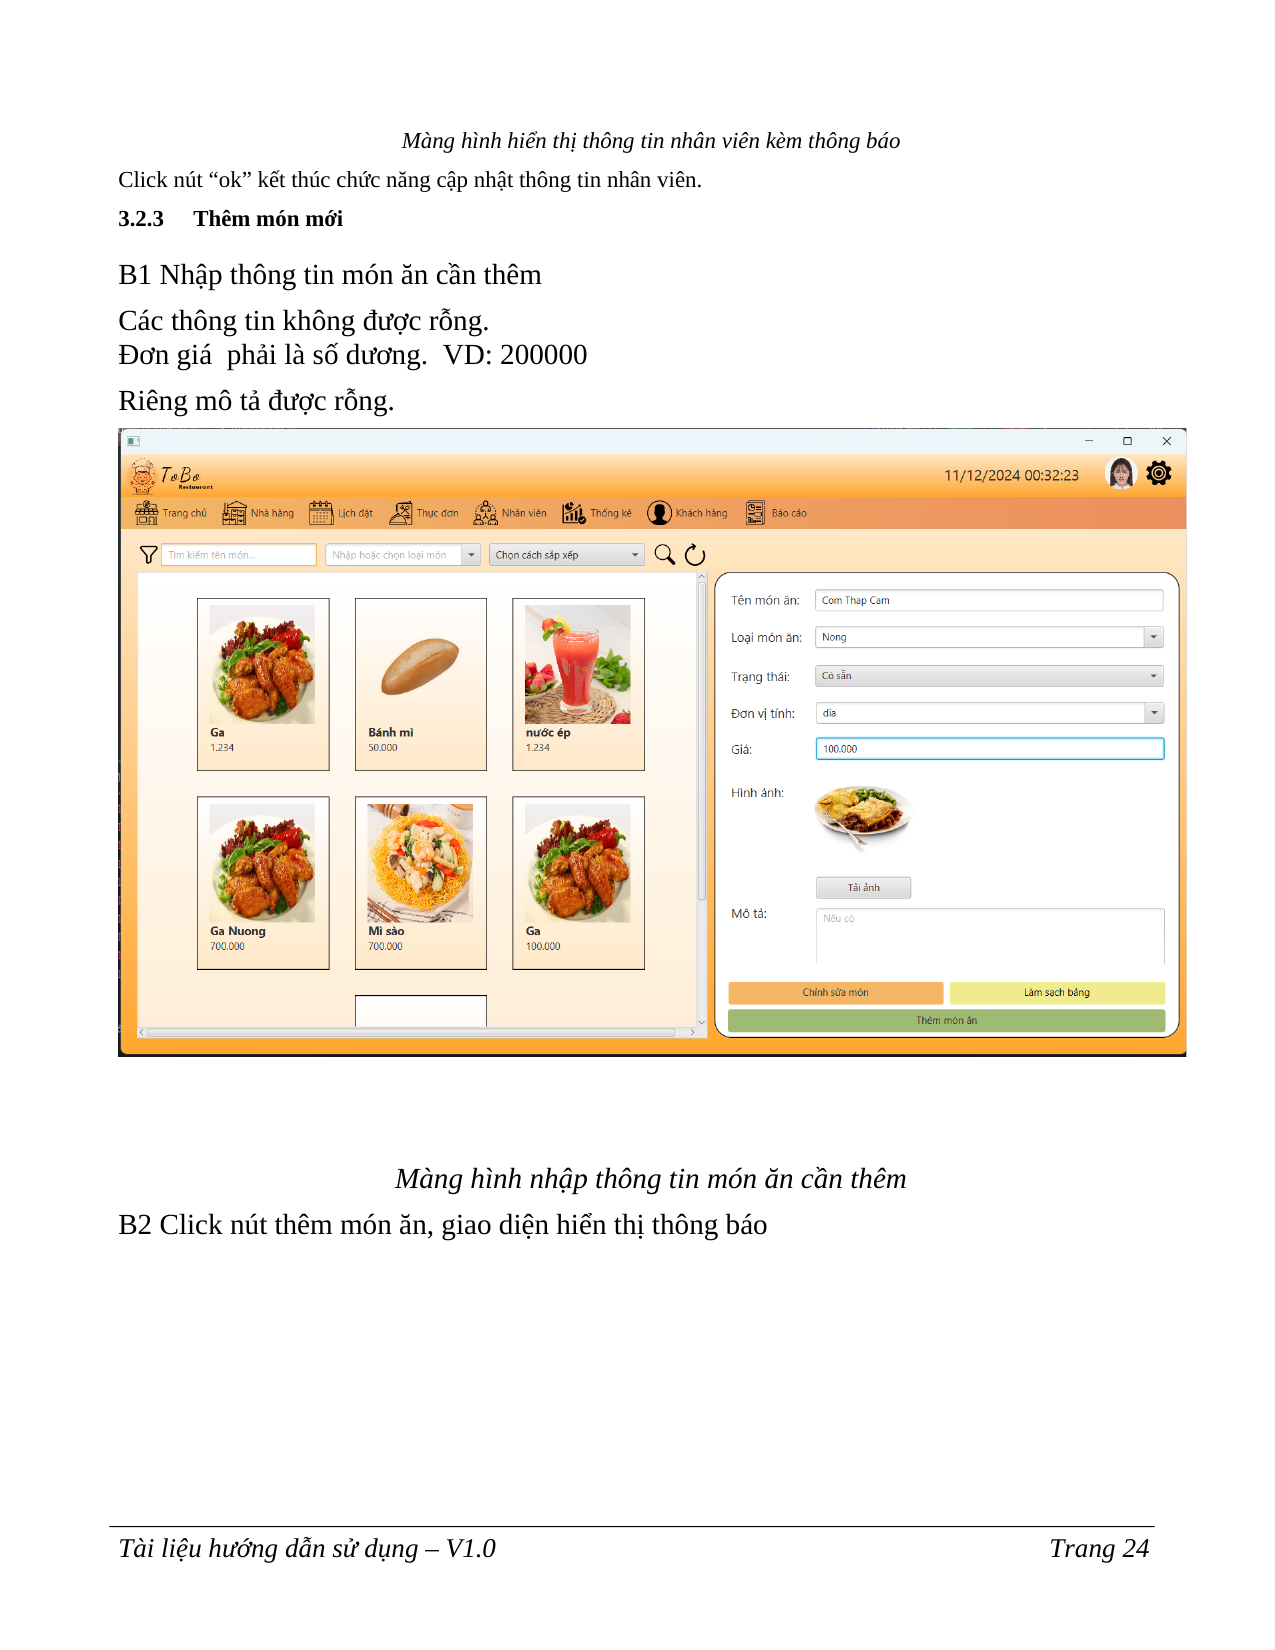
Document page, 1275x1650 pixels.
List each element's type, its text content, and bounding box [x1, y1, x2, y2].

text Màng hình hiển thị thông tin nhân viên kèm thông báo [118, 127, 1186, 154]
text B1 Nhập thông tin món ăn cần thêm [118, 257, 1186, 291]
text Màng hình nhập thông tin món ăn cần thêm [118, 1161, 1186, 1194]
picture [118, 428, 1187, 1057]
subtitle Thêm món mới [118, 205, 1186, 232]
text B2 Click nút thêm món ăn, giao diện hiển thị thông báo [118, 1207, 1186, 1241]
text Riêng mô tả được rỗng. [118, 383, 1186, 416]
text Click nút “ok” kết thúc chức năng cập nhật thông tin nhân viên. [118, 166, 1186, 193]
text Các thông tin không được rỗng. Đơn giá phải là số dương. VD: 200000 [118, 303, 1186, 370]
